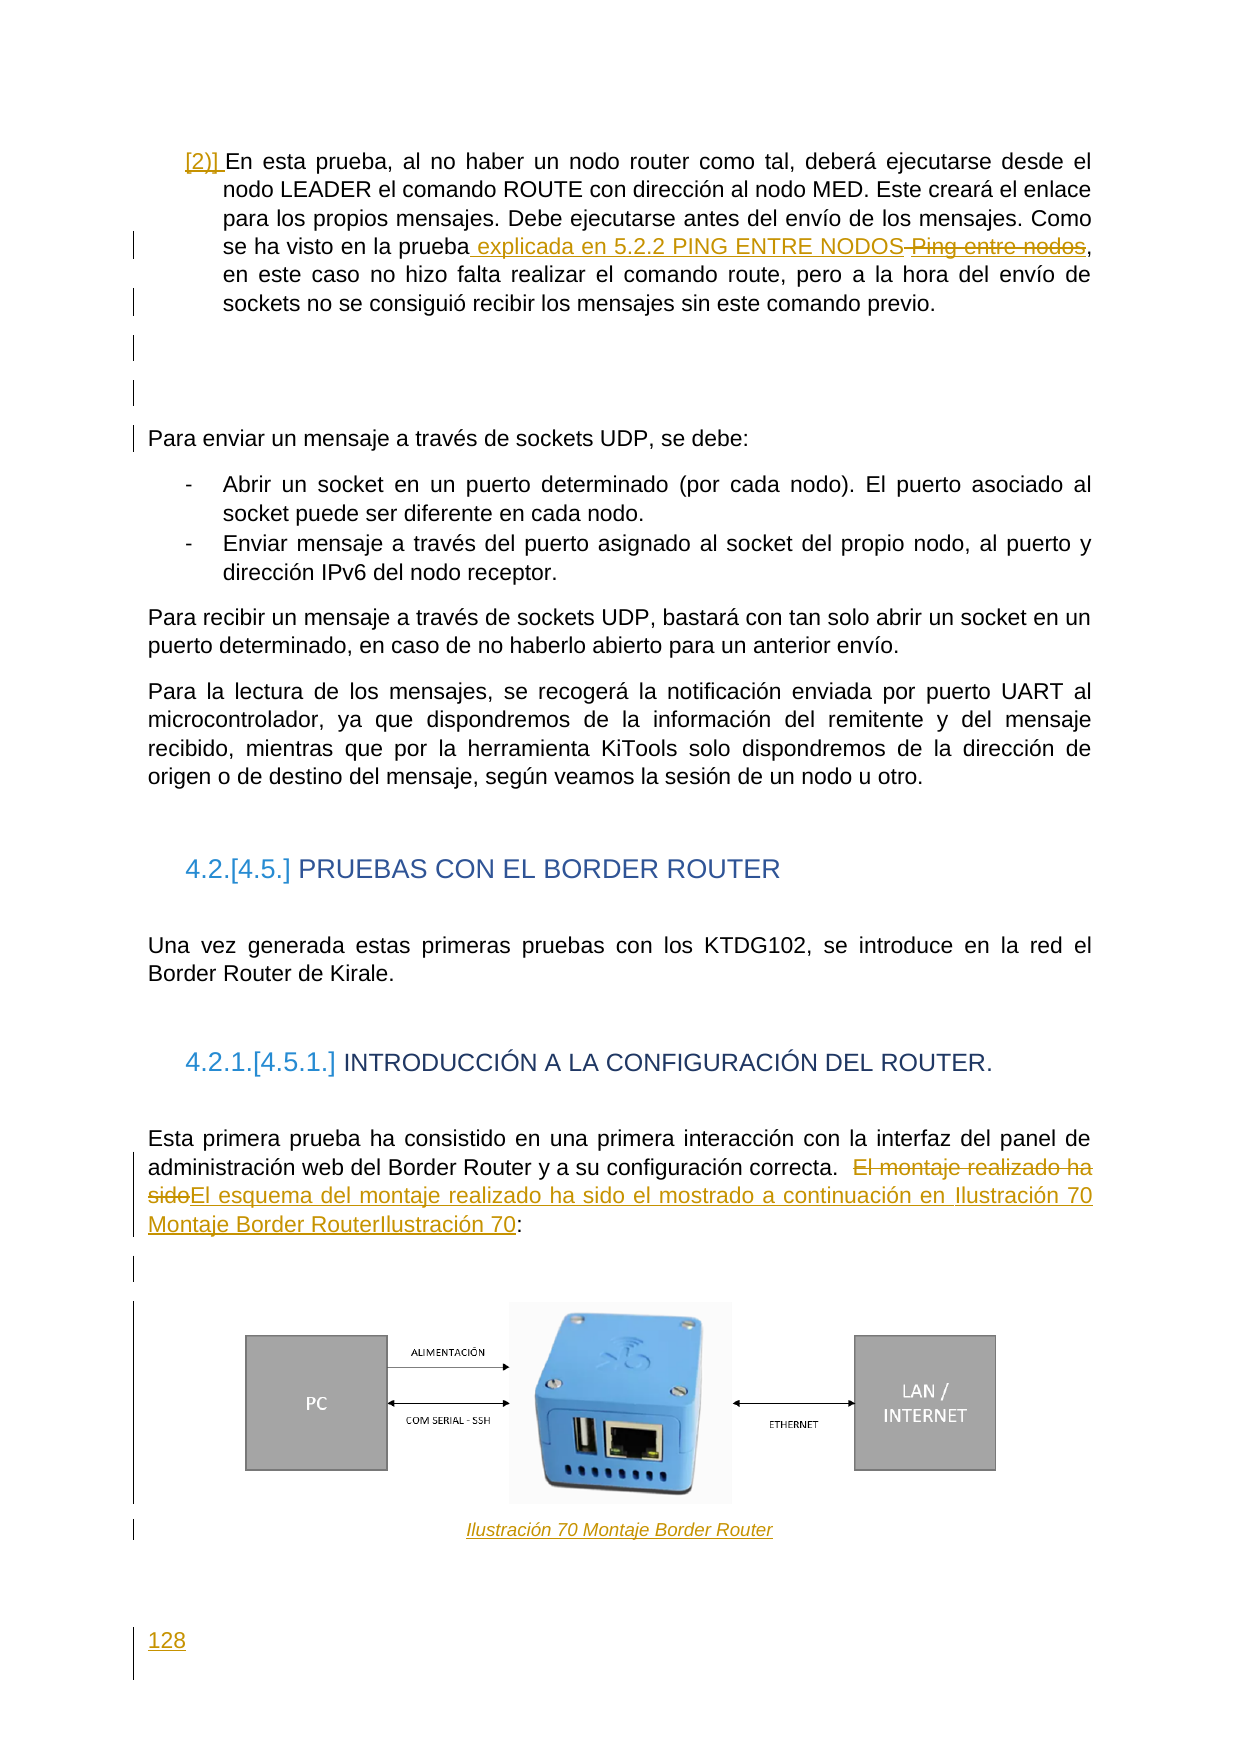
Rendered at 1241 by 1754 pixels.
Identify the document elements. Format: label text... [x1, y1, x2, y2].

text Esta primera prueba ha consistido en una primera interacción con la interfaz del panel de administración web del Border Router y a su configuración correcta. : [148, 1125, 1092, 1237]
text Una vez generada estas primeras pruebas con los KTDG102, se introduce en la red el Border Router de Kirale. [148, 932, 1092, 987]
list Abrir un socket en un puerto determinado (por cada nodo). El puerto asociado al socket puede ser diferente en cada nodo. [185, 470, 1092, 527]
text Para enviar un mensaje a través de sockets UDP, se debe: [148, 425, 1092, 452]
picture [228, 1300, 1012, 1505]
text Para la lectura de los mensajes, se recogerá la notificación enviada por puerto UART al microcontrolador, ya que dispondremos de la información del remitente y del mensaje recibido, mientras que por la herramienta KiTools solo dispondremos de la dirección de origen o de destino del mensaje, según veamos la sesión de un nodo u otro. [148, 678, 1092, 789]
text Para recibir un mensaje a través de sockets UDP, bastará con tan solo abrir un socket en un puerto determinado, en caso de no haberlo abierto para un anterior envío. [148, 604, 1092, 659]
subtitle INTRODUCCIÓN A LA CONFIGURACIÓN DEL ROUTER. [185, 1046, 1092, 1078]
subtitle PRUEBAS CON EL BORDER ROUTER [185, 853, 1092, 884]
list Enviar mensaje a través del puerto asignado al socket del propio nodo, al puerto y dirección IPv6 del nodo receptor. [185, 529, 1092, 585]
list En esta prueba, al no haber un nodo router como tal, deberá ejecutarse desde el nodo LEADER el comando ROUTE con dirección al nodo MED. Este creará el enlace para los propios mensajes. Debe ejecutarse antes del envío de los mensajes. Como se ha visto en la prueba, en este caso no hizo falta realizar el comando route, pero a la hora del envío de sockets no se consiguió recibir los mensajes sin este comando previo. [185, 148, 1092, 316]
